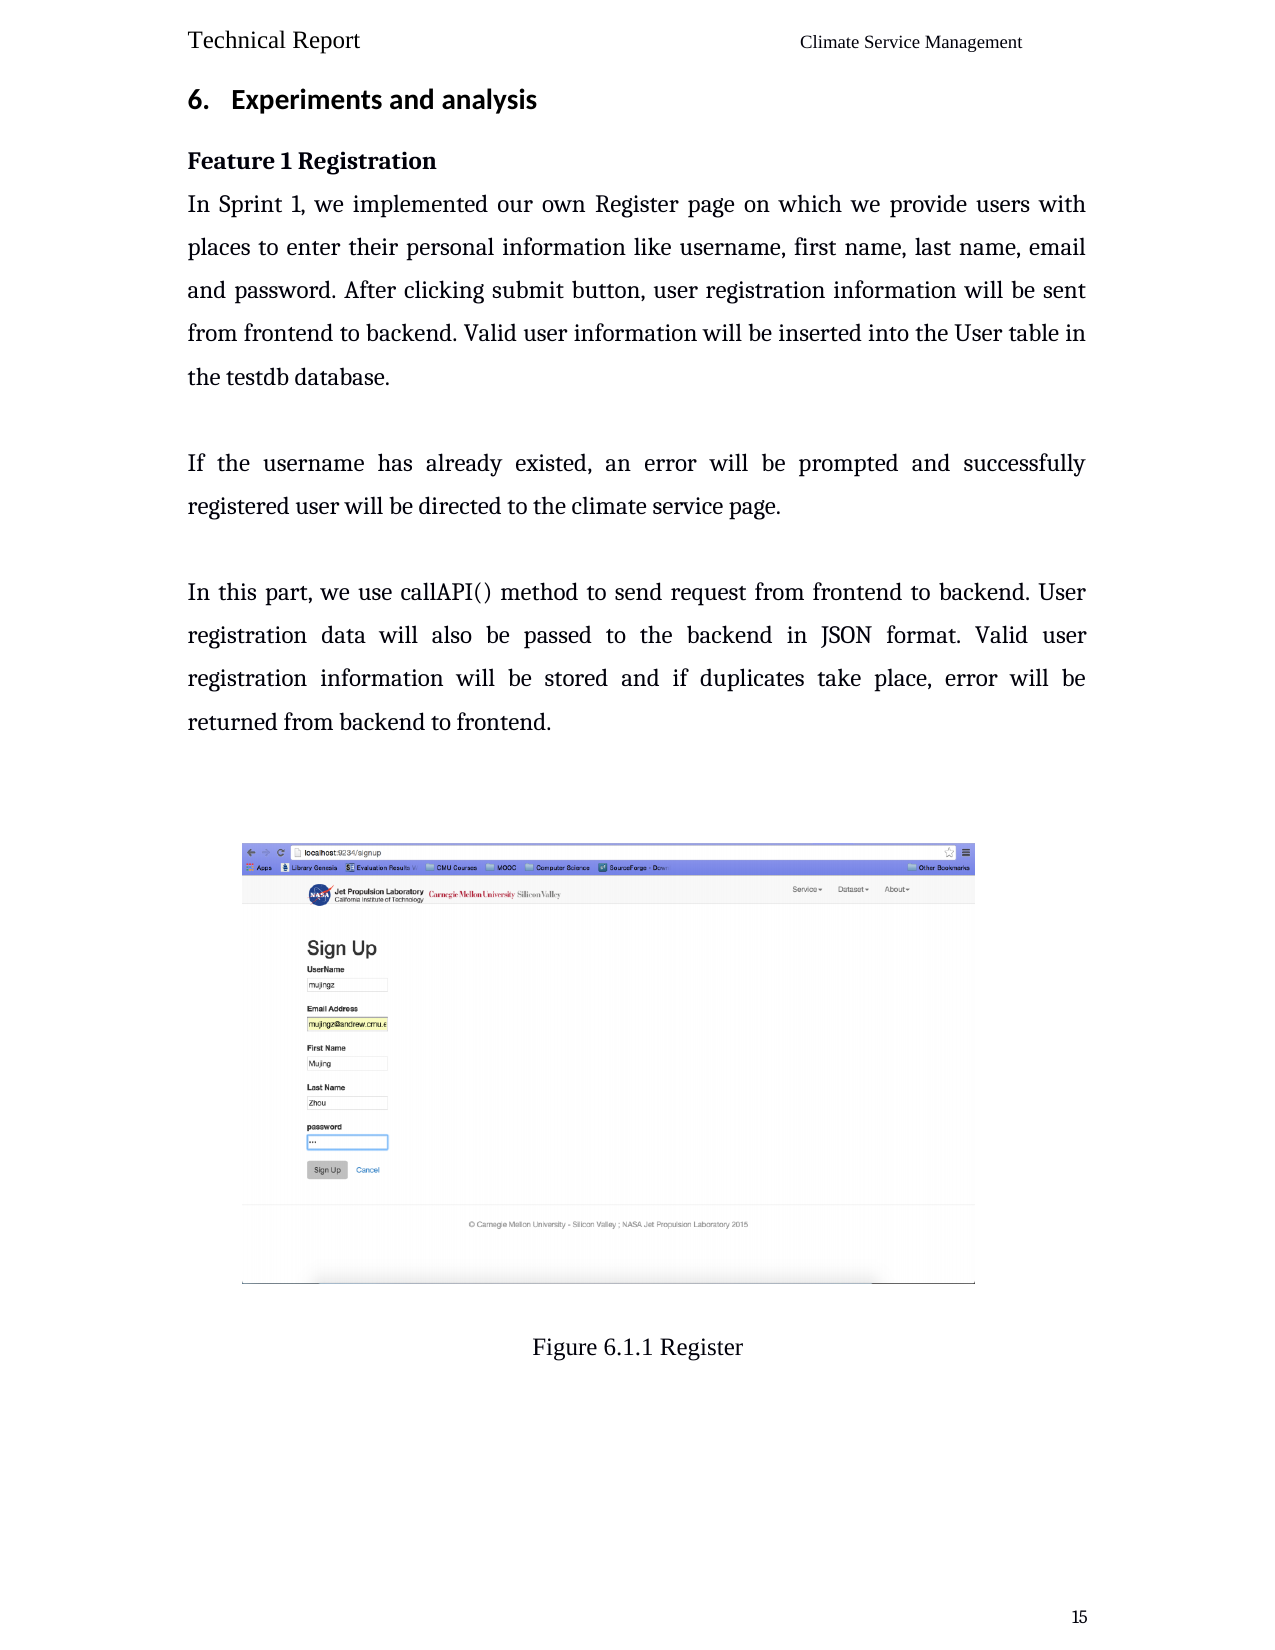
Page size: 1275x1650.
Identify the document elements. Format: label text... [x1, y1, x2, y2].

subtitle Experiments and analysis [187, 81, 1087, 117]
text In this part, we use callAPI() method to send request from frontend to backend. User registration data will also be passed to the backend in JSON format. Valid user registration information will be stored and if duplicates take place, error will be returned from backend to frontend. [187, 578, 1087, 736]
picture [226, 830, 1047, 1304]
text If the username has already existed, an error will be prompted and successfully registered user will be directed to the climate service page. [187, 449, 1087, 521]
text Feature 1 Registration [187, 147, 1087, 176]
text In Sprint 1, we implemented our own Register page on which we provide users with places to enter their personal information like username, first name, last name, email and password. After clicking submit button, user registration information will be sent from frontend to backend. Valid user information will be inserted into the User table in the testdb database. [187, 190, 1087, 391]
